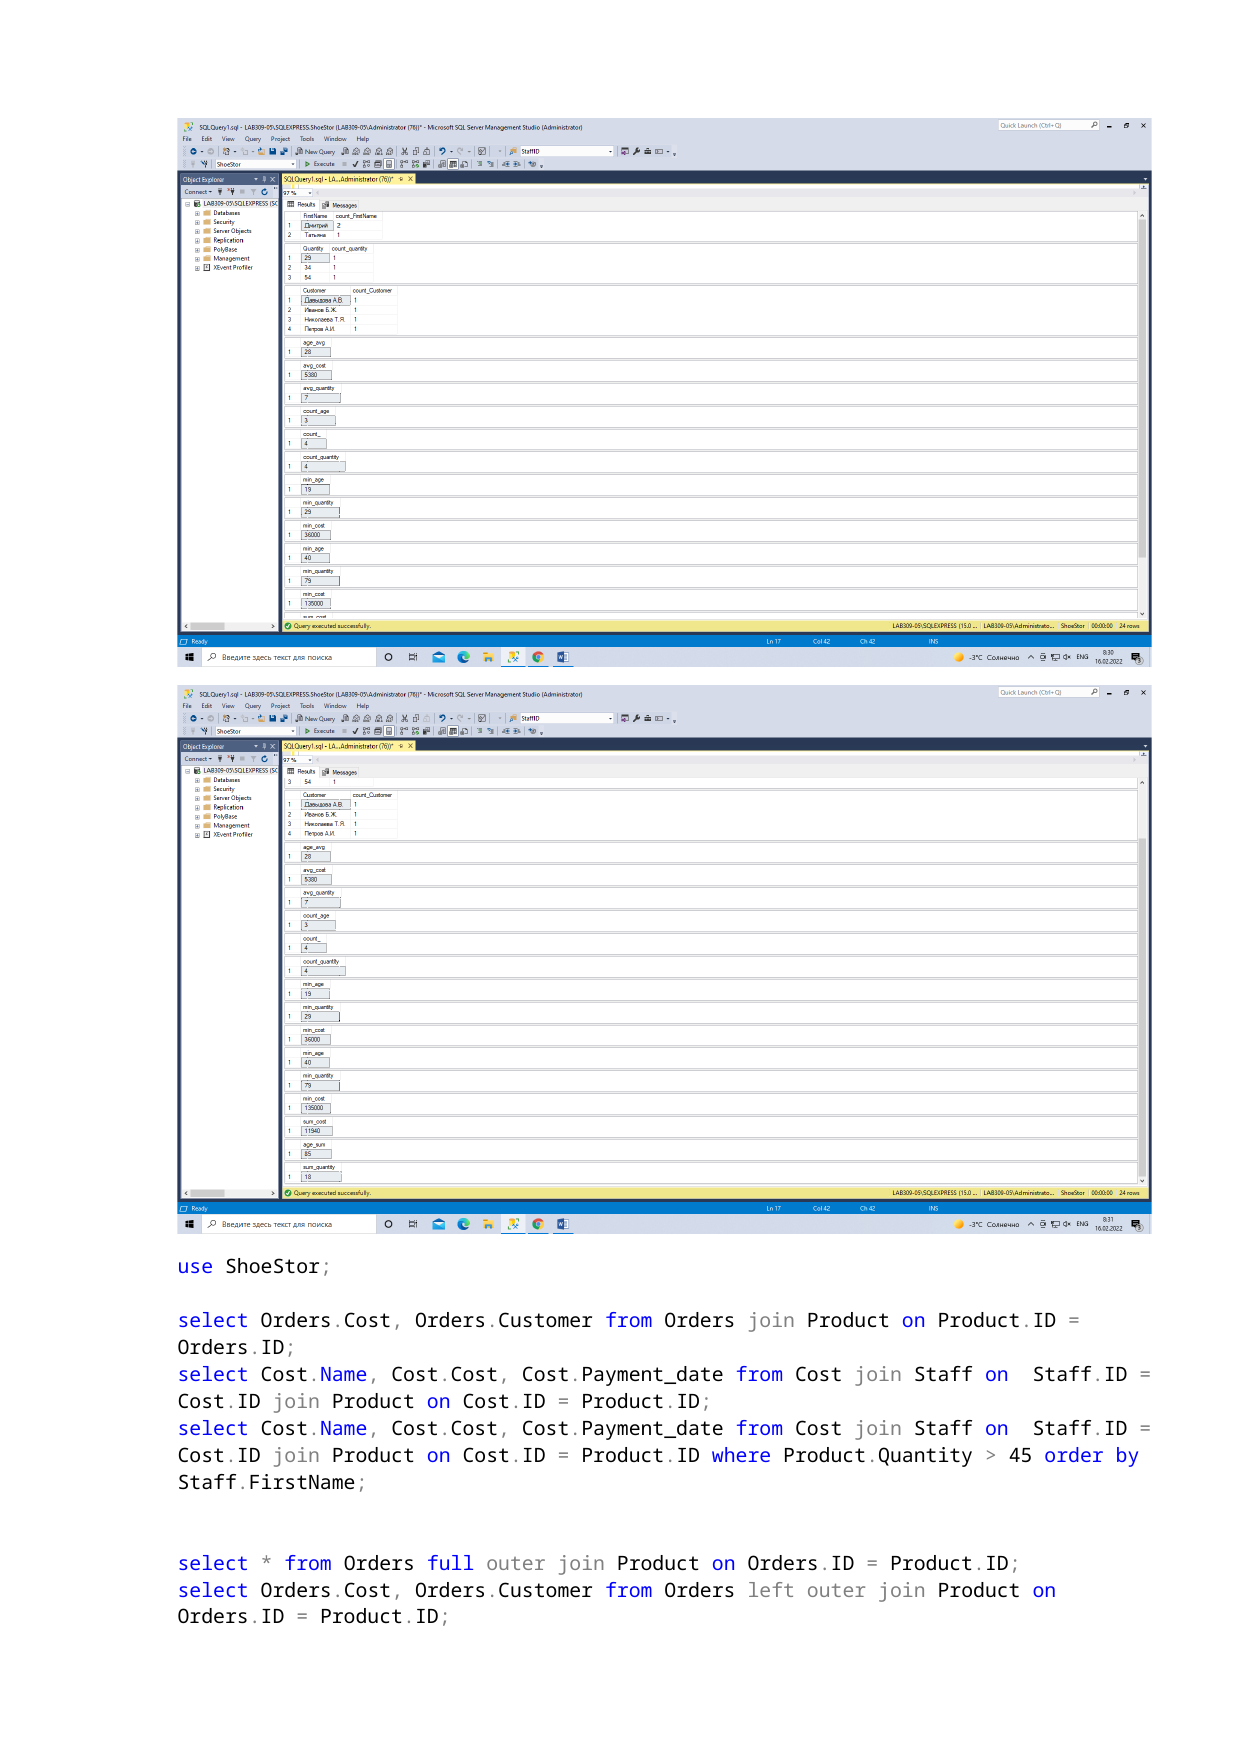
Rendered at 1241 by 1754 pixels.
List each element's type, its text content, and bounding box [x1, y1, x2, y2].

picture [177, 685, 1152, 1234]
text select Orders.Cost, Orders.Customer from Orders left outer join Product on Orders.ID = Product.ID; [177, 1576, 1152, 1630]
text use ShoeStor; [177, 1252, 1152, 1279]
text select Cost.Name, Cost.Cost, Cost.Payment_date from Cost join Staff on Staff.ID = Cost.ID join Product on Cost.ID = Product.ID; [177, 1360, 1152, 1414]
text select * from Orders full outer join Product on Orders.ID = Product.ID; [177, 1549, 1152, 1576]
text select Cost.Name, Cost.Cost, Cost.Payment_date from Cost join Staff on Staff.ID = Cost.ID join Product on Cost.ID = Product.ID where Product.Quantity > 45 order by Staff.FirstName; [177, 1414, 1152, 1495]
picture [177, 118, 1152, 667]
text select Orders.Cost, Orders.Customer from Orders join Product on Product.ID = Orders.ID; [177, 1306, 1152, 1360]
